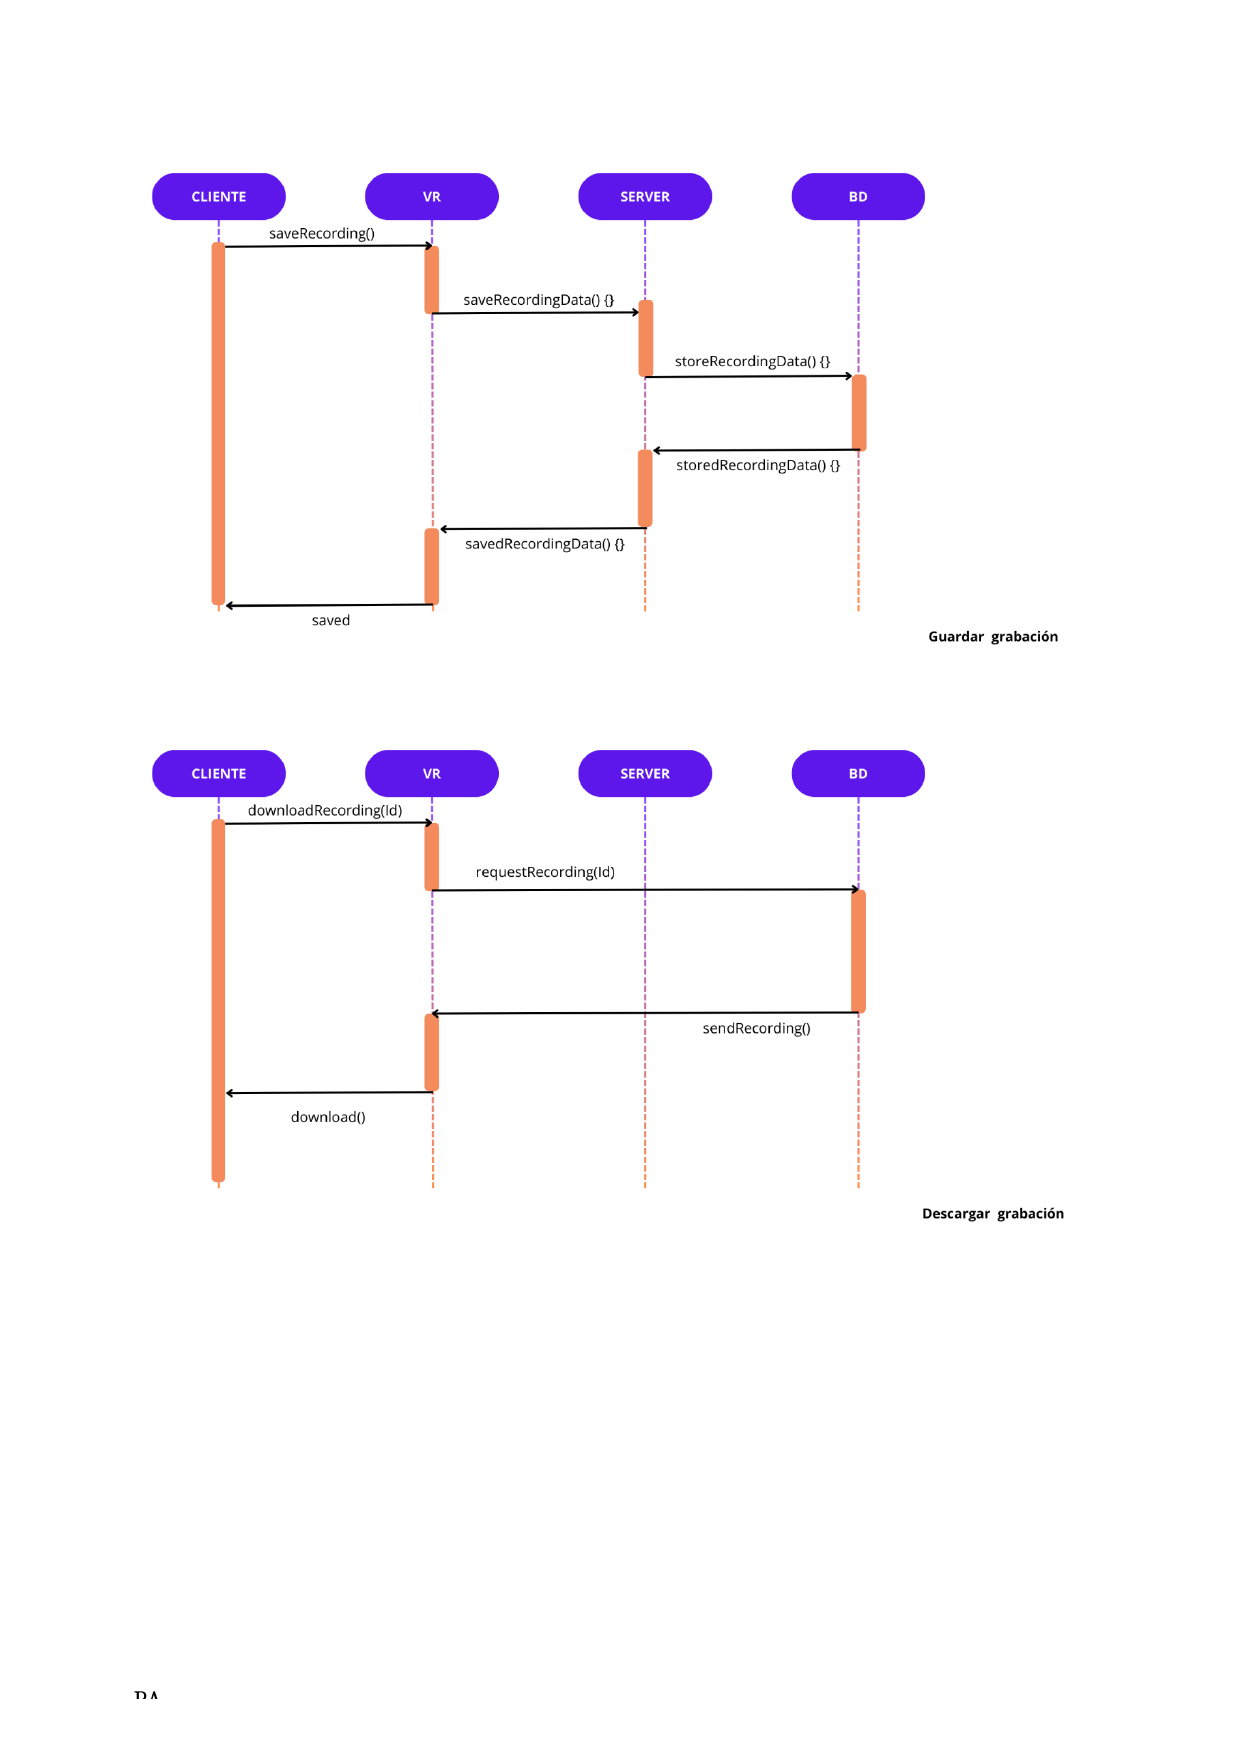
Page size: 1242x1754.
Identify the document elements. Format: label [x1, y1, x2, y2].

picture [127, 125, 1153, 1279]
